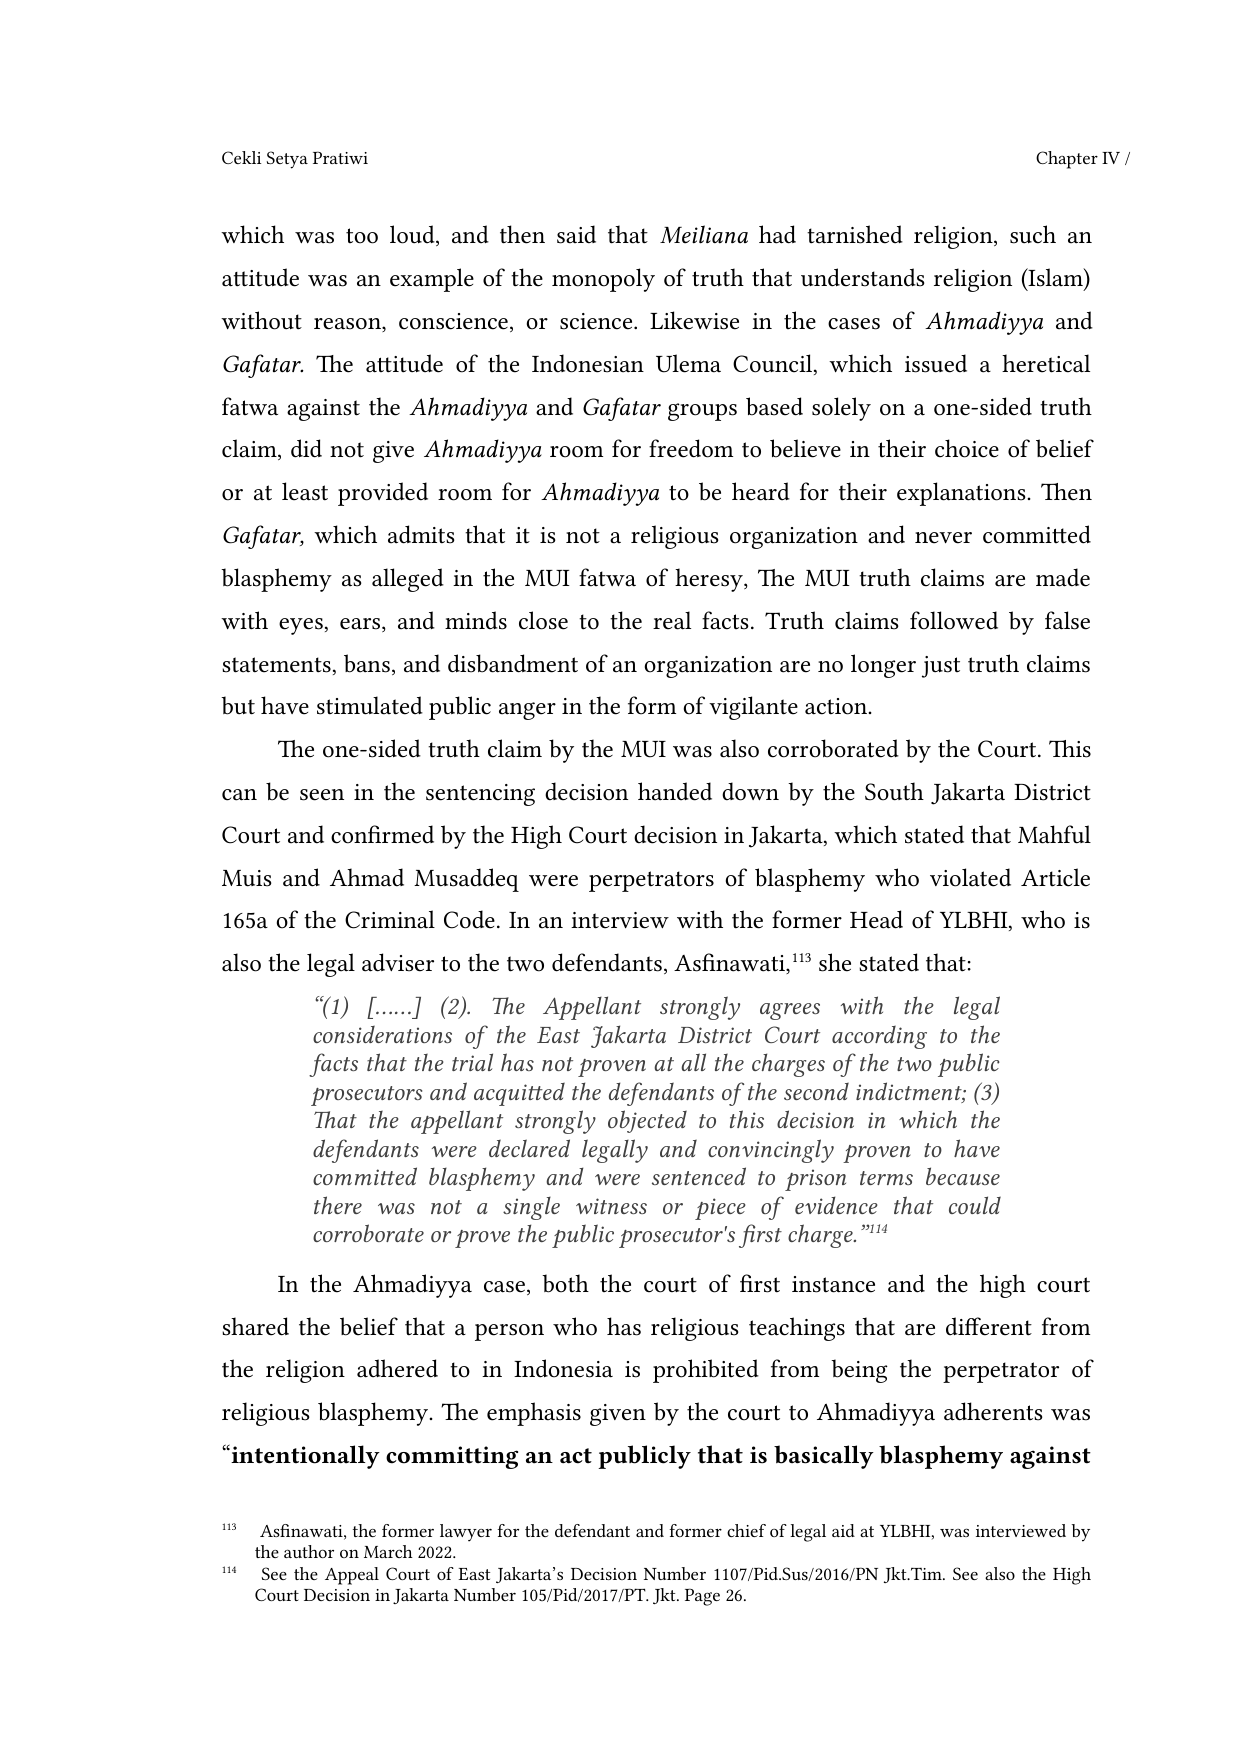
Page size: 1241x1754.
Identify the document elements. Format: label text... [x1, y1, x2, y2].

text The one-sided truth claim by the MUI was also corroborated by the Court. This can be seen in the sentencing decision handed down by the South Jakarta District Court and confirmed by the High Court decision in Jakarta, which stated that Mahful Muis and Ahmad Musaddeq were perpetrators of blasphemy who violated Article 165a of the Criminal Code. In an interview with the former Head of YLBHI, who is also the legal adviser to the two defendants, Asfinawati, she stated that: [221, 735, 1092, 978]
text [221, 221, 1092, 721]
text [221, 1270, 1092, 1469]
text “(1) [……] (2). The Appellant strongly agrees with the legal considerations of the East Jakarta District Court according to the facts that the trial has not proven at all the charges of the two public prosecutors and acquitted the defendants of the second indictment; (3) That the appellant strongly objected to this decision in which the defendants were declared legally and convincingly proven to have committed blasphemy and were sentenced to prison terms because there was not a single witness or piece of evidence that could corroborate or prove the public prosecutor's first charge.” [311, 992, 1002, 1249]
